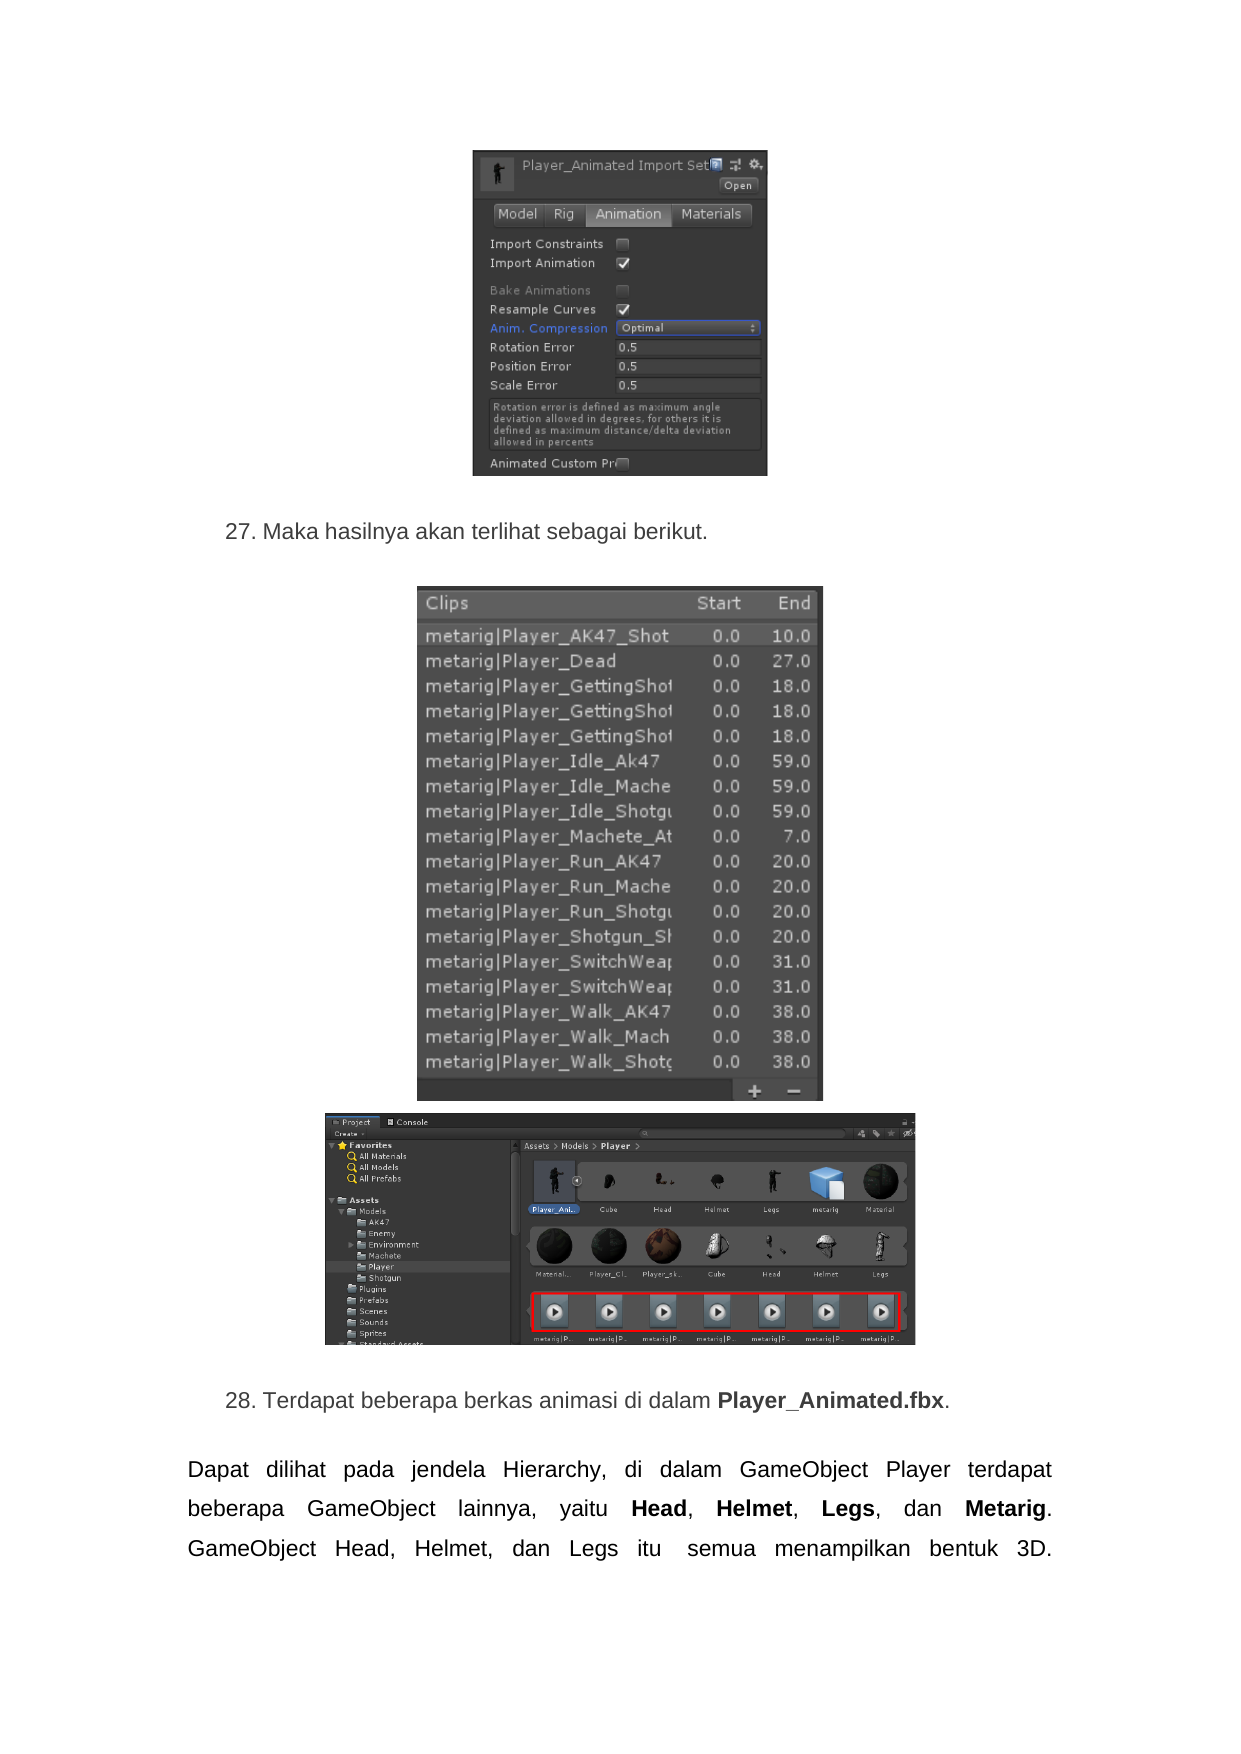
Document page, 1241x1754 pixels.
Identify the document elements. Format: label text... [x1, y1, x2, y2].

picture [325, 1113, 916, 1345]
picture [472, 150, 768, 476]
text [187, 1456, 1053, 1561]
list Maka hasilnya akan terlihat sebagai berikut. [225, 518, 1053, 544]
picture [417, 586, 824, 1101]
list Terdapat beberapa berkas animasi di dalam Player_Animated.fbx. [225, 1387, 1053, 1413]
